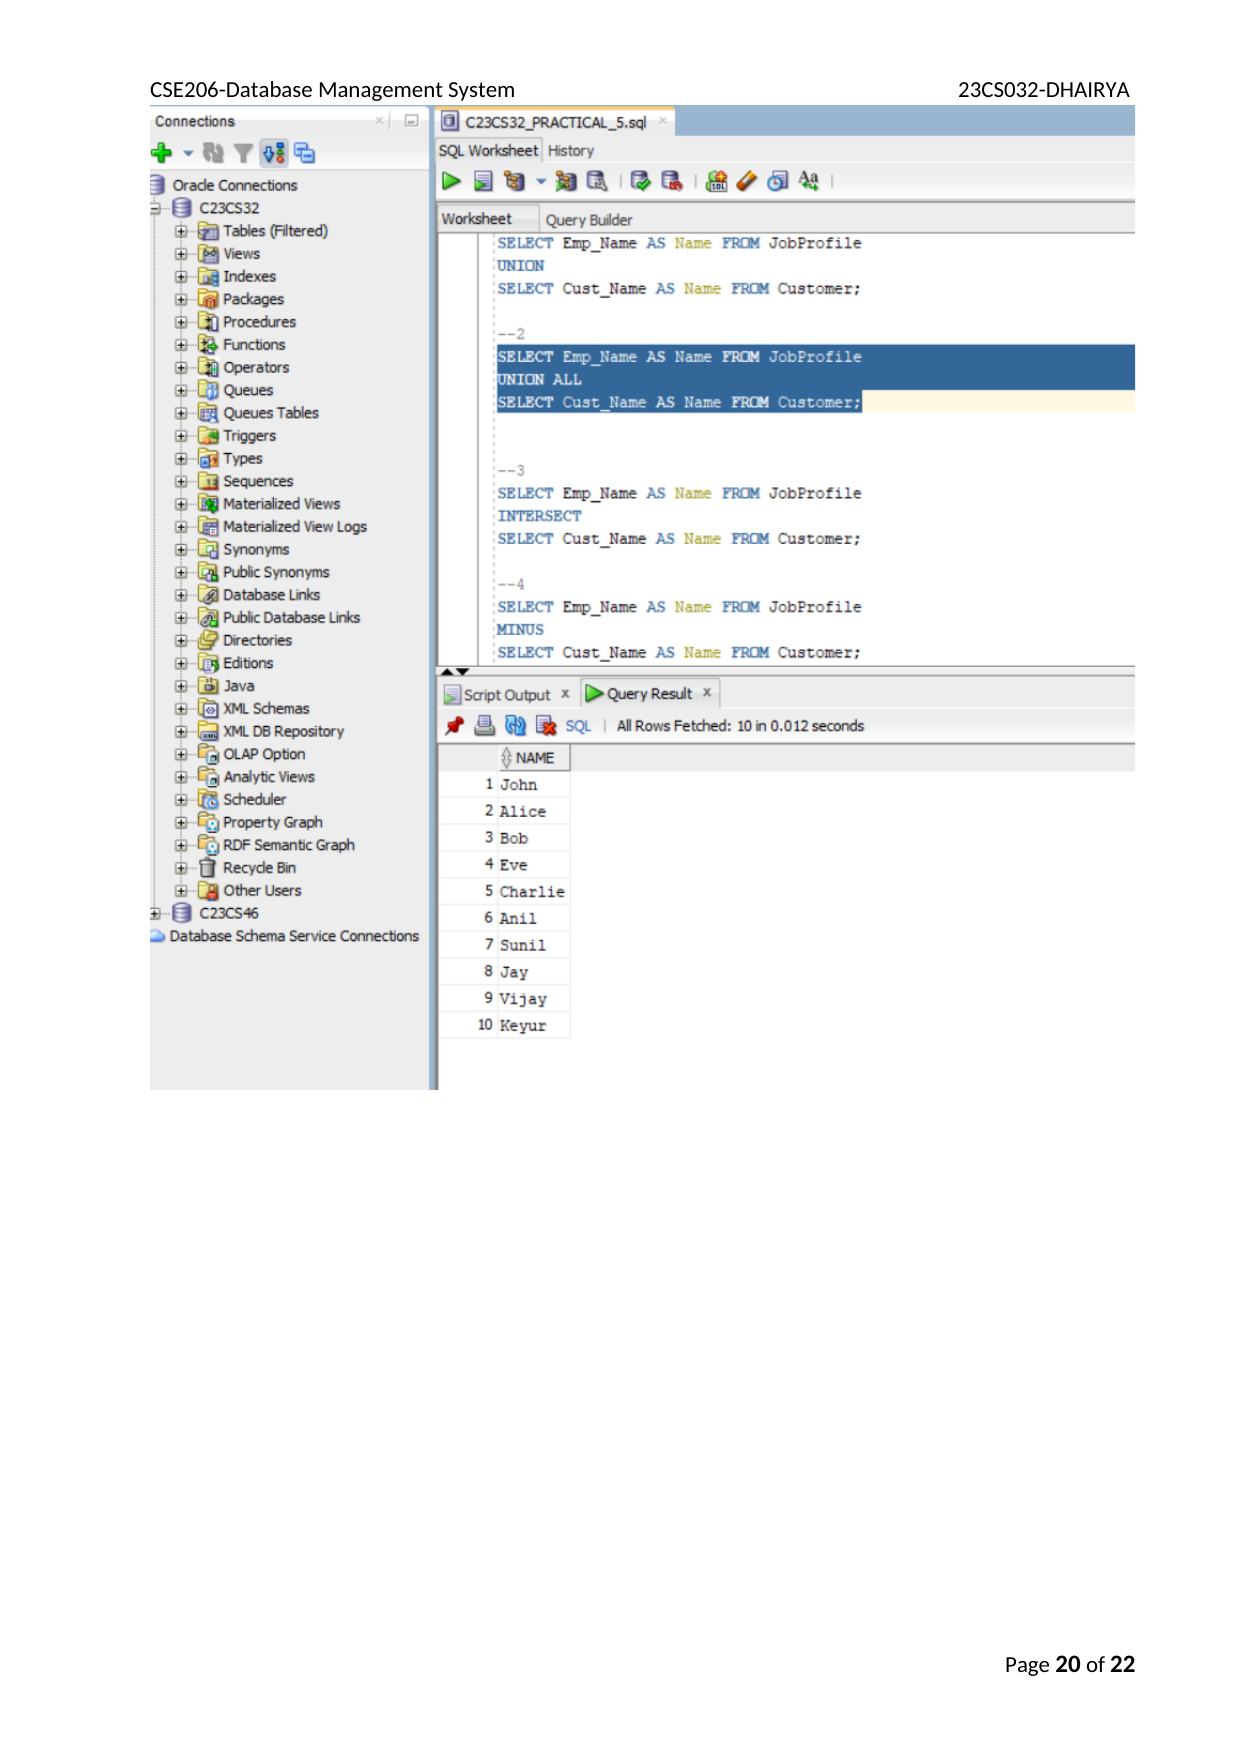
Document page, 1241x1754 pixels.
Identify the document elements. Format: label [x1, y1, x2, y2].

picture [150, 105, 1136, 1090]
